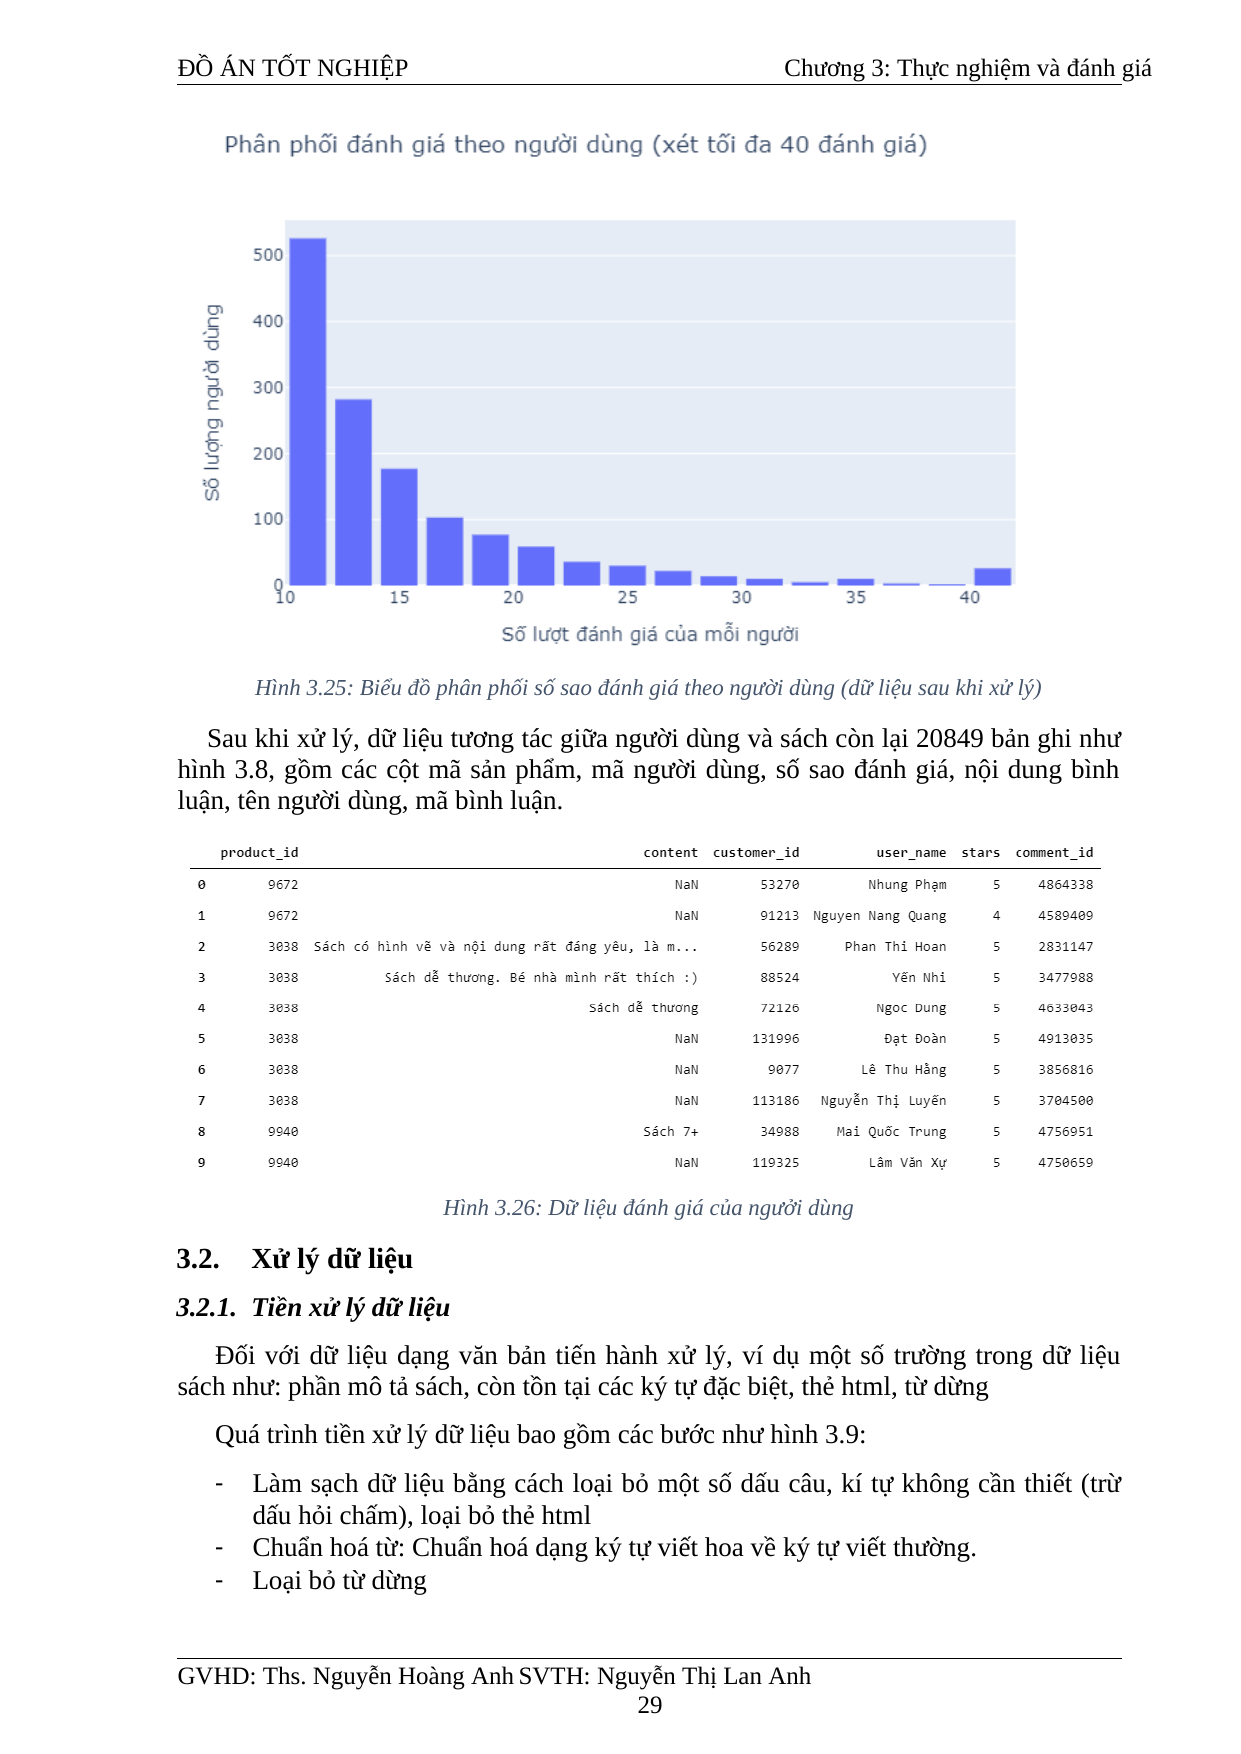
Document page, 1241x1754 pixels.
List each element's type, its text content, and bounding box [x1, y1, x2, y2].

list Làm sạch dữ liệu bằng cách loại bỏ một số dấu câu, kí tự không cần thiết (trừ dấu hỏi chấm), loại bỏ thẻ html [215, 1466, 1122, 1530]
list Chuẩn hoá từ: Chuẩn hoá dạng ký tự viết hoa về ký tự viết thường. [215, 1530, 1122, 1563]
picture [177, 831, 1126, 1178]
text Sau khi xử lý, dữ liệu tương tác giữa người dùng và sách còn lại 20849 bản ghi như hình 3.8, gồm các cột mã sản phẩm, mã người dùng, số sao đánh giá, nội dung bình luận, tên người dùng, mã bình luận. [177, 722, 1122, 815]
text Đối với dữ liệu dạng văn bản tiến hành xử lý, ví dụ một số trường trong dữ liệu sách như: phần mô tả sách, còn tồn tại các ký tự đặc biệt, thẻ html, từ dừng [177, 1339, 1122, 1401]
list Tiền xử lý dữ liệu [176, 1291, 1122, 1322]
list Loại bỏ từ dừng [215, 1563, 1122, 1596]
list Xử lý dữ liệu [176, 1241, 1122, 1275]
picture [177, 118, 1069, 658]
text Quá trình tiền xử lý dữ liệu bao gồm các bước như hình 3.9: [177, 1418, 1122, 1449]
